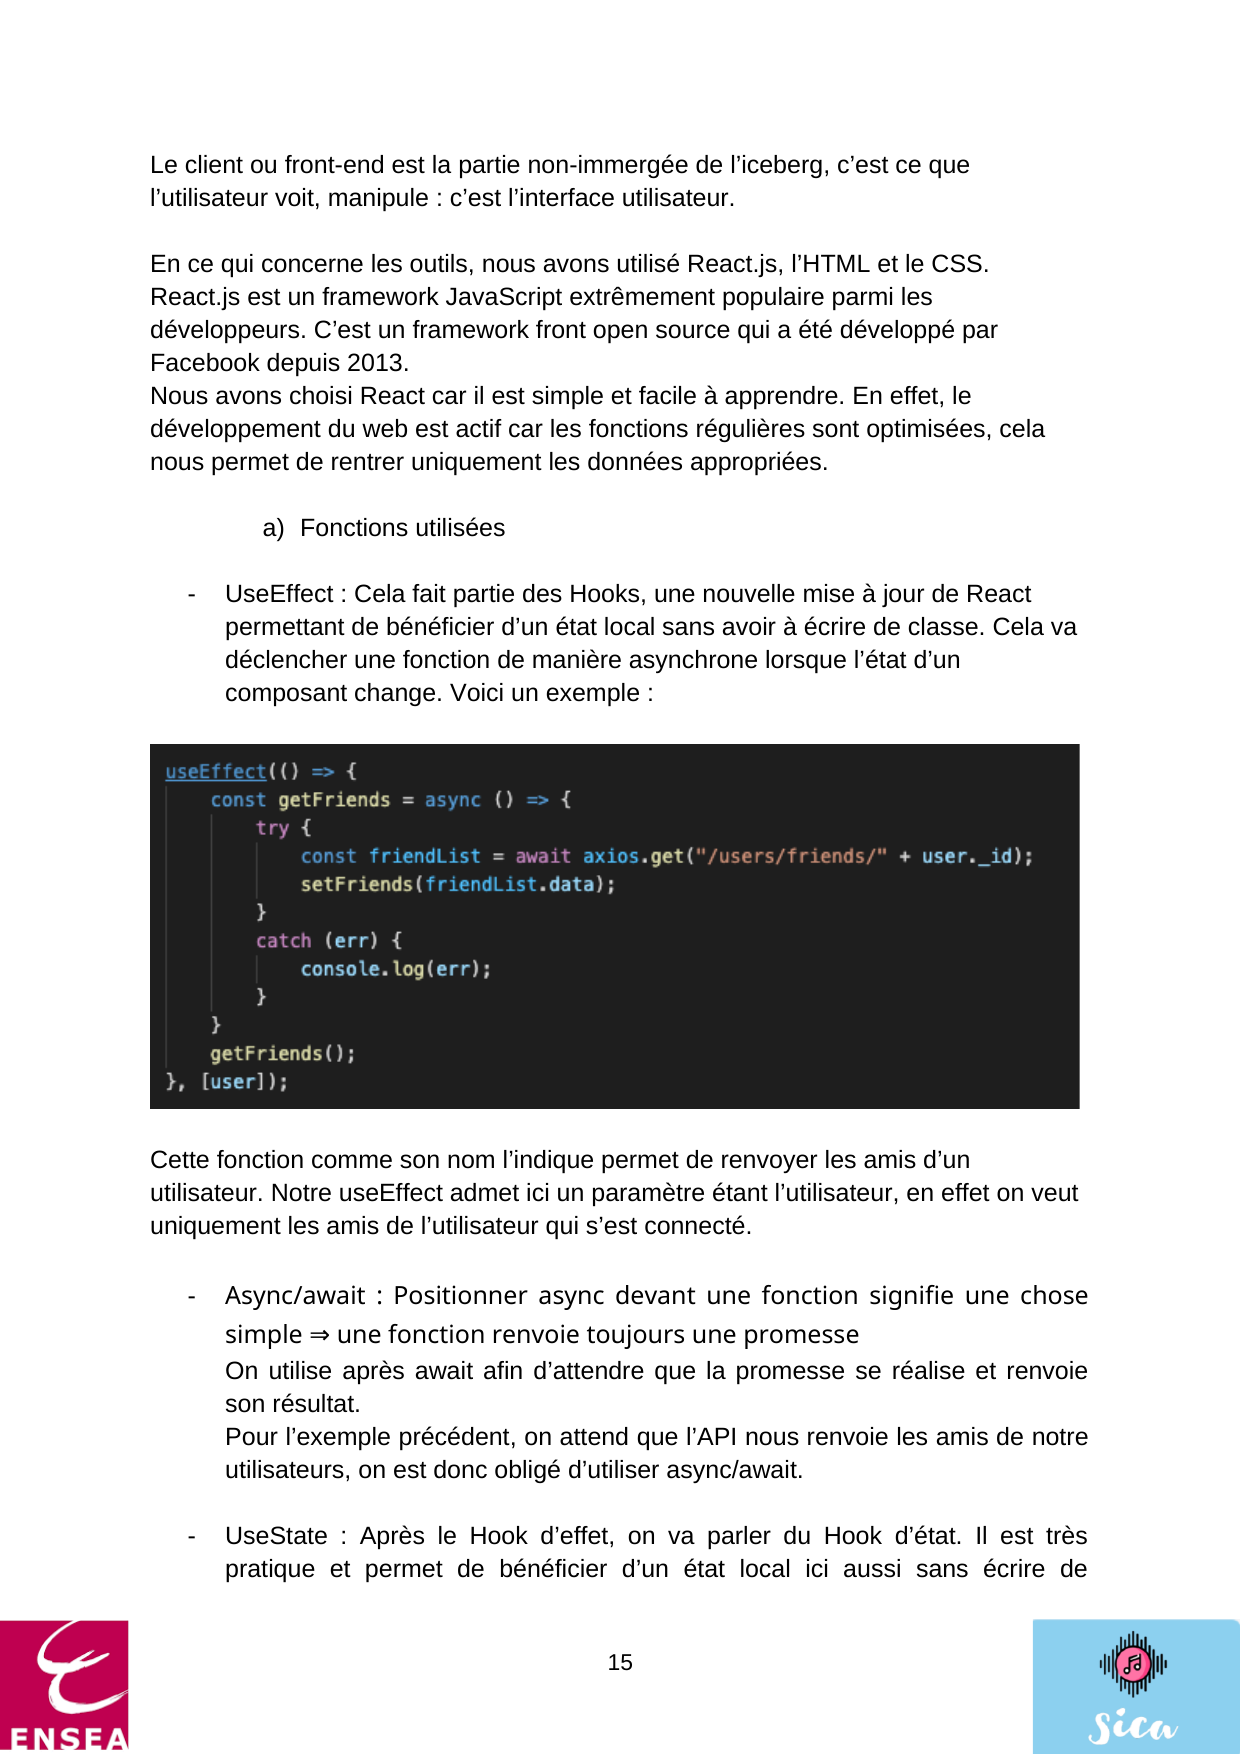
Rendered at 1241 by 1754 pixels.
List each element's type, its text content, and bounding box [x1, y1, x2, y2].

list Fonctions utilisées [262, 513, 1090, 542]
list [187, 1521, 1090, 1583]
list Async/await : Positionner async devant une fonction signifie une chose simple ⇒ une fonction renvoie toujours une promesse [187, 1277, 1090, 1351]
text En ce qui concerne les outils, nous avons utilisé React.js, l’HTML et le CSS. [150, 249, 1090, 278]
picture [0, 1620, 129, 1754]
text React.js est un framework JavaScript extrêmement populaire parmi les développeurs. C’est un framework front open source qui a été développé par Facebook depuis 2013. [150, 282, 1090, 377]
text Le client ou front-end est la partie non-immergée de l’iceberg, c’est ce que l’utilisateur voit, manipule : c’est l’interface utilisateur. [150, 150, 1090, 212]
picture [150, 744, 1080, 1109]
picture [1032, 1619, 1240, 1754]
text Pour l’exemple précédent, on attend que l’API nous renvoie les amis de notre utilisateurs, on est donc obligé d’utiliser async/await. [225, 1422, 1090, 1483]
text On utilise après await afin d’attendre que la promesse se réalise et renvoie son résultat. [225, 1356, 1090, 1417]
text Nous avons choisi React car il est simple et facile à apprendre. En effet, le développement du web est actif car les fonctions régulières sont optimisées, cela nous permet de rentrer uniquement les données appropriées. [150, 381, 1090, 476]
list UseEffect : Cela fait partie des Hooks, une nouvelle mise à jour de React permettant de bénéficier d’un état local sans avoir à écrire de classe. Cela va déclencher une fonction de manière asynchrone lorsque l’état d’un composant change. Voici un exemple : [187, 579, 1090, 707]
text Cette fonction comme son nom l’indique permet de renvoyer les amis d’un utilisateur. Notre useEffect admet ici un paramètre étant l’utilisateur, en effet on veut uniquement les amis de l’utilisateur qui s’est connecté. [150, 1145, 1090, 1240]
